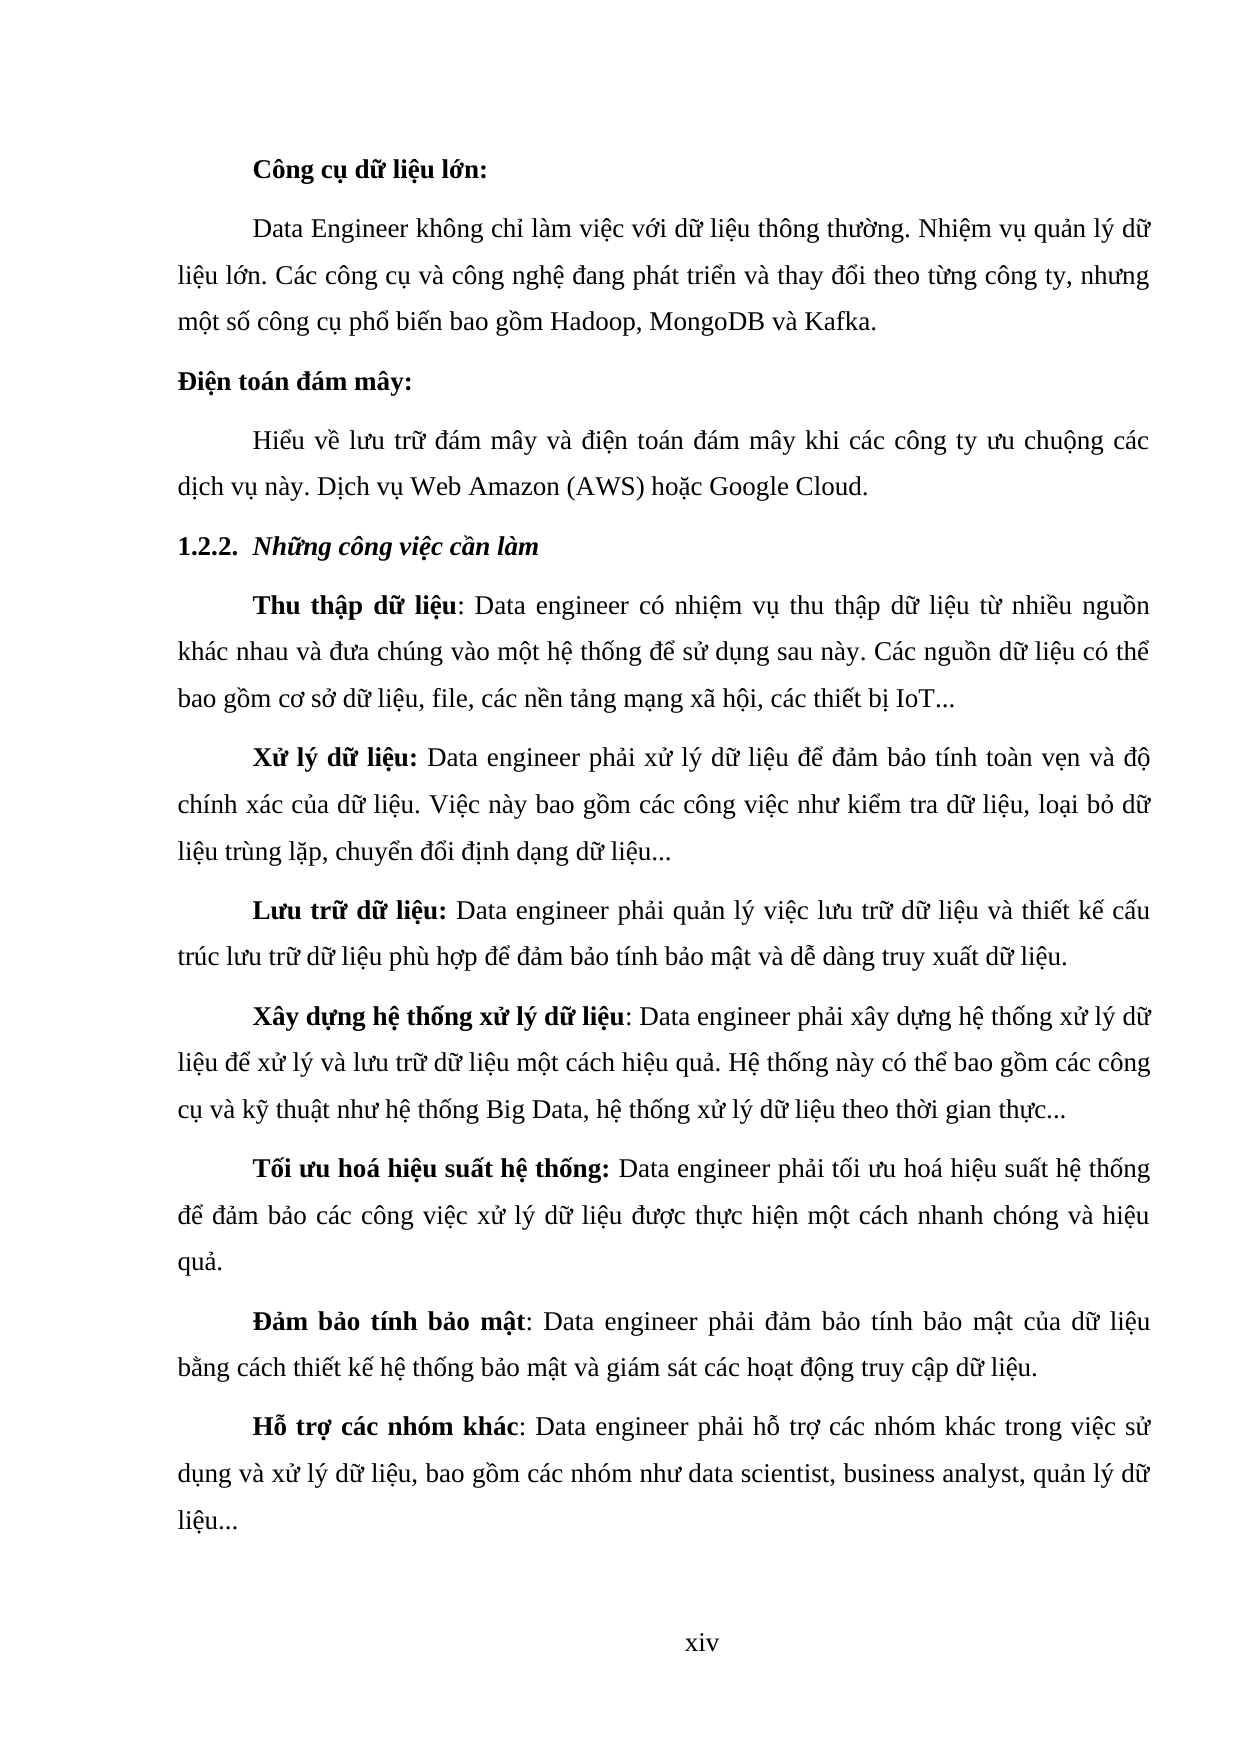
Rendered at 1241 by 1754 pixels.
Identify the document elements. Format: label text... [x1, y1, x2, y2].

text Hỗ trợ các nhóm khác: Data engineer phải hỗ trợ các nhóm khác trong việc sử dụng và xử lý dữ liệu, bao gồm các nhóm như data scientist, business analyst, quản lý dữ liệu... [177, 1410, 1152, 1535]
text Hiểu về lưu trữ đám mây và điện toán đám mây khi các công ty ưu chuộng các dịch vụ này. Dịch vụ Web Amazon (AWS) hoặc Google Cloud. [177, 424, 1152, 502]
text Điện toán đám mây: [177, 364, 1152, 396]
text Thu thập dữ liệu: Data engineer có nhiệm vụ thu thập dữ liệu từ nhiều nguồn khác nhau và đưa chúng vào một hệ thống để sử dụng sau này. Các nguồn dữ liệu có thể bao gồm cơ sở dữ liệu, file, các nền tảng mạng xã hội, các thiết bị IoT... [177, 589, 1152, 713]
text Data Engineer không chỉ làm việc với dữ liệu thông thường. Nhiệm vụ quản lý dữ liệu lớn. Các công cụ và công nghệ đang phát triển và thay đổi theo từng công ty, nhưng một số công cụ phổ biến bao gồm Hadoop, MongoDB và Kafka. [177, 212, 1152, 337]
text Xây dựng hệ thống xử lý dữ liệu: Data engineer phải xây dựng hệ thống xử lý dữ liệu để xử lý và lưu trữ dữ liệu một cách hiệu quả. Hệ thống này có thể bao gồm các công cụ và kỹ thuật như hệ thống Big Data, hệ thống xử lý dữ liệu theo thời gian thực... [177, 999, 1152, 1124]
text Lưu trữ dữ liệu: Data engineer phải quản lý việc lưu trữ dữ liệu và thiết kế cấu trúc lưu trữ dữ liệu phù hợp để đảm bảo tính bảo mật và dễ dàng truy xuất dữ liệu. [177, 894, 1152, 972]
text Công cụ dữ liệu lớn: [177, 153, 1152, 184]
text Tối ưu hoá hiệu suất hệ thống: Data engineer phải tối ưu hoá hiệu suất hệ thống để đảm bảo các công việc xử lý dữ liệu được thực hiện một cách nhanh chóng và hiệu quả. [177, 1152, 1152, 1277]
subtitle Những công việc cần làm [177, 529, 1152, 561]
text Đảm bảo tính bảo mật: Data engineer phải đảm bảo tính bảo mật của dữ liệu bằng cách thiết kế hệ thống bảo mật và giám sát các hoạt động truy cập dữ liệu. [177, 1304, 1152, 1382]
text Xử lý dữ liệu: Data engineer phải xử lý dữ liệu để đảm bảo tính toàn vẹn và độ chính xác của dữ liệu. Việc này bao gồm các công việc như kiểm tra dữ liệu, loại bỏ dữ liệu trùng lặp, chuyển đổi định dạng dữ liệu... [177, 741, 1152, 866]
